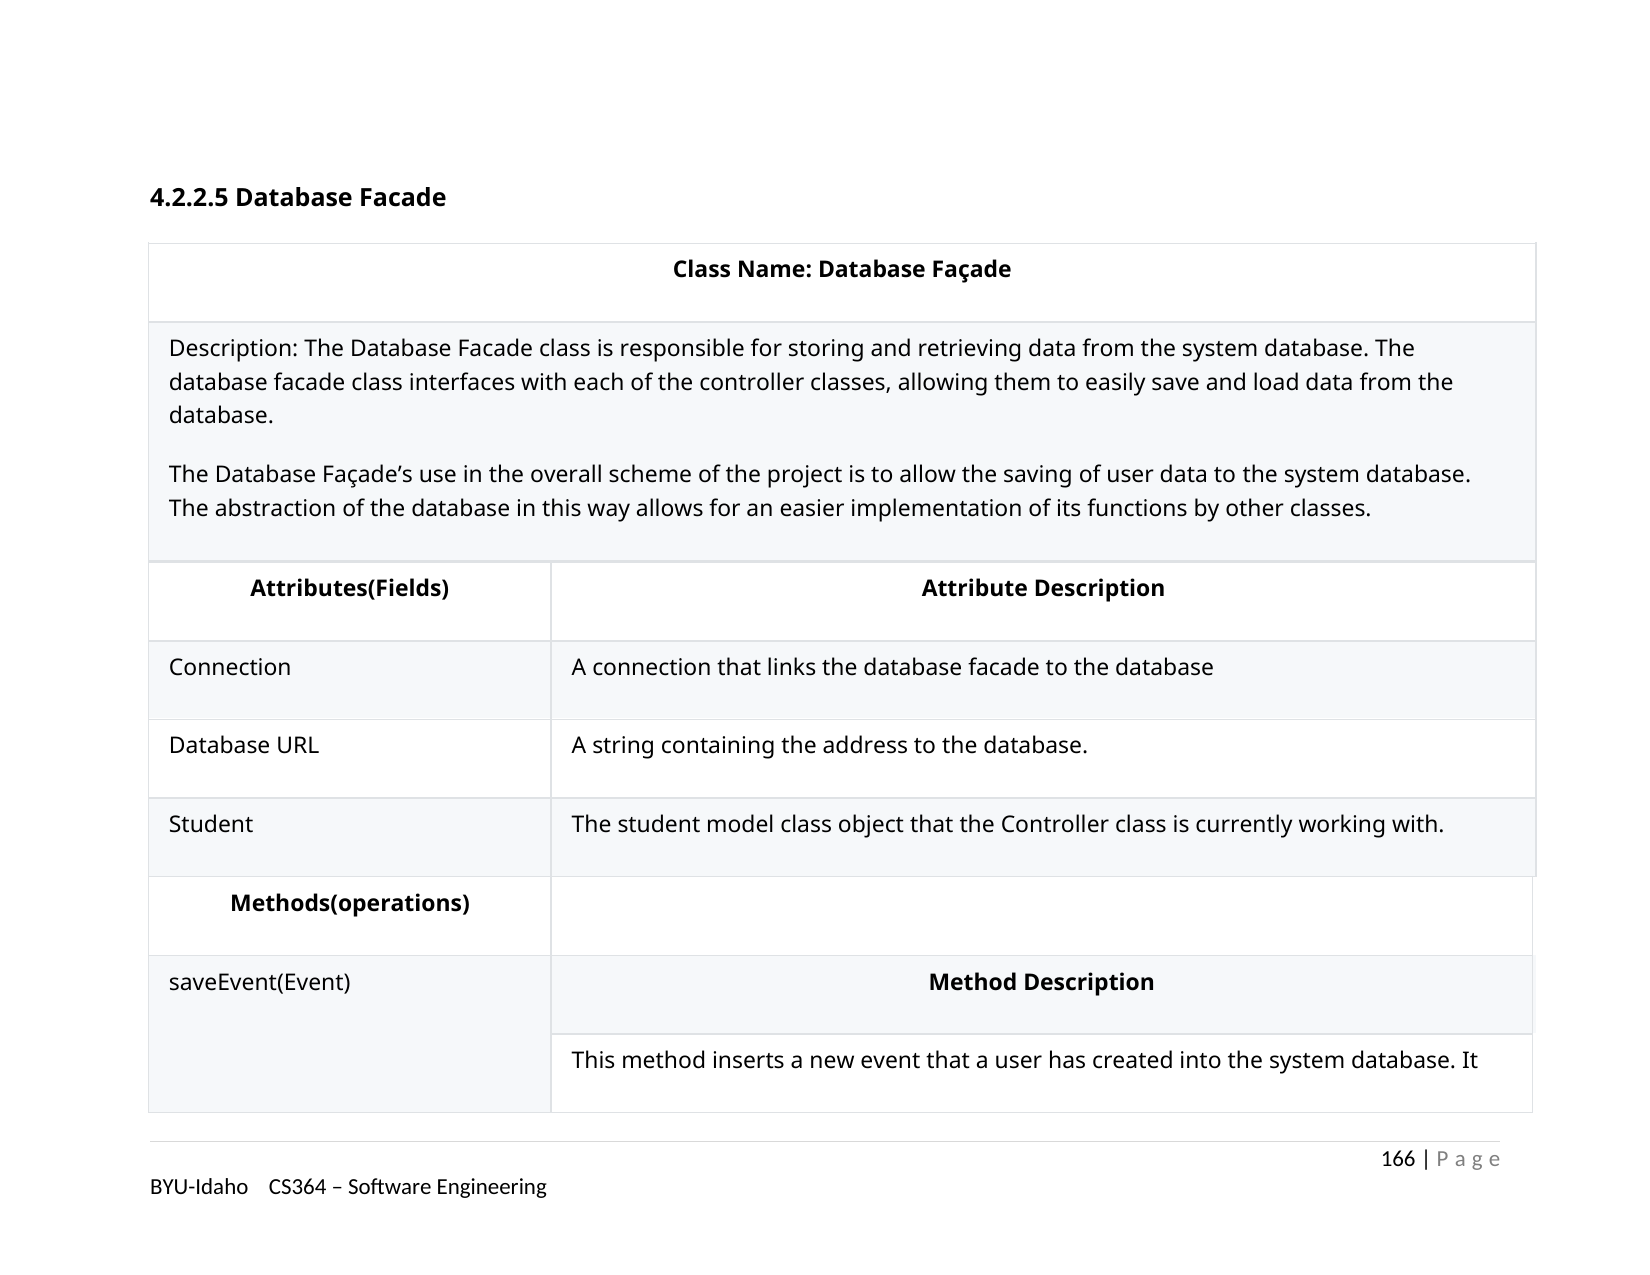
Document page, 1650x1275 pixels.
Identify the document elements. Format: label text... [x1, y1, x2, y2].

table_cell The student model class object that the Controller class is currently working with. [552, 799, 1535, 876]
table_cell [552, 1035, 1532, 1112]
table_cell A string containing the address to the database. [552, 720, 1535, 797]
table_cell A connection that links the database facade to the database [552, 642, 1535, 718]
table_cell saveEvent(Event) [149, 956, 550, 1112]
table_cell [552, 877, 1532, 954]
table_header Attributes(Fields) [149, 563, 550, 640]
table_cell Database URL [149, 720, 550, 797]
table_cell Description: The Database Facade class is responsible for storing and retrieving data from the system database. The database facade class interfaces with each of the controller classes, allowing them to easily save and load data from the database. The Database Façade’s use in the overall scheme of the project is to allow the saving of user data to the system database. The abstraction of the database in this way allows for an easier implementation of its functions by other classes. [149, 323, 1535, 560]
table_header Class Name: Database Façade [149, 244, 1535, 321]
table_cell Methods(operations) [149, 877, 550, 954]
table_cell Method Description [552, 956, 1532, 1033]
table_header Attribute Description [552, 563, 1535, 640]
subtitle 4.2.2.5 Database Facade [150, 179, 1500, 213]
table_cell Student [149, 799, 550, 876]
table_cell Connection [149, 642, 550, 718]
